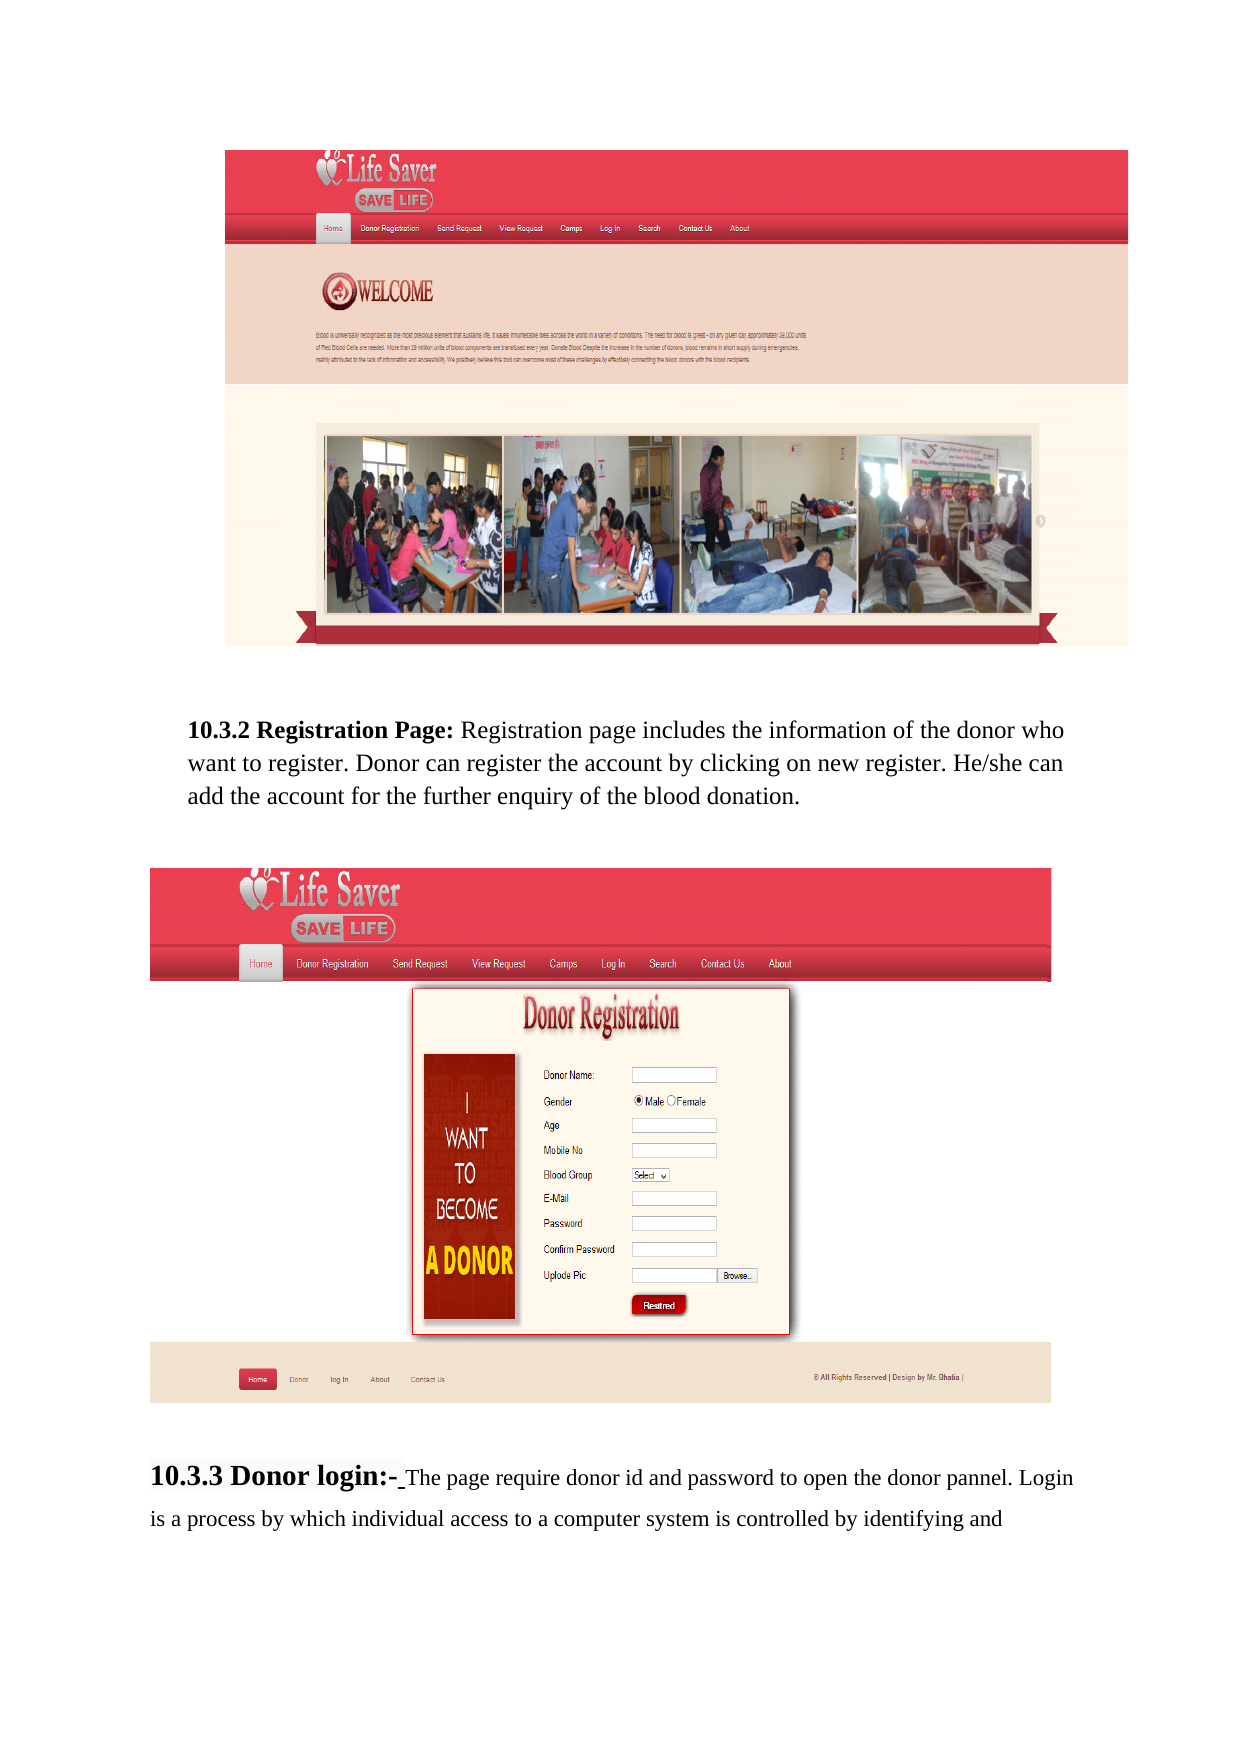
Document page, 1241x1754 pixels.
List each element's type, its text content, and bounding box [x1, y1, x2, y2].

picture [150, 868, 1052, 1403]
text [150, 1458, 1090, 1531]
picture [225, 150, 1129, 647]
text 10.3.2 Registration Page: Registration page includes the information of the donor who want to register. Donor can register the account by clicking on new register. He/she can add the account for the further enquiry of the blood donation. [187, 715, 1090, 810]
